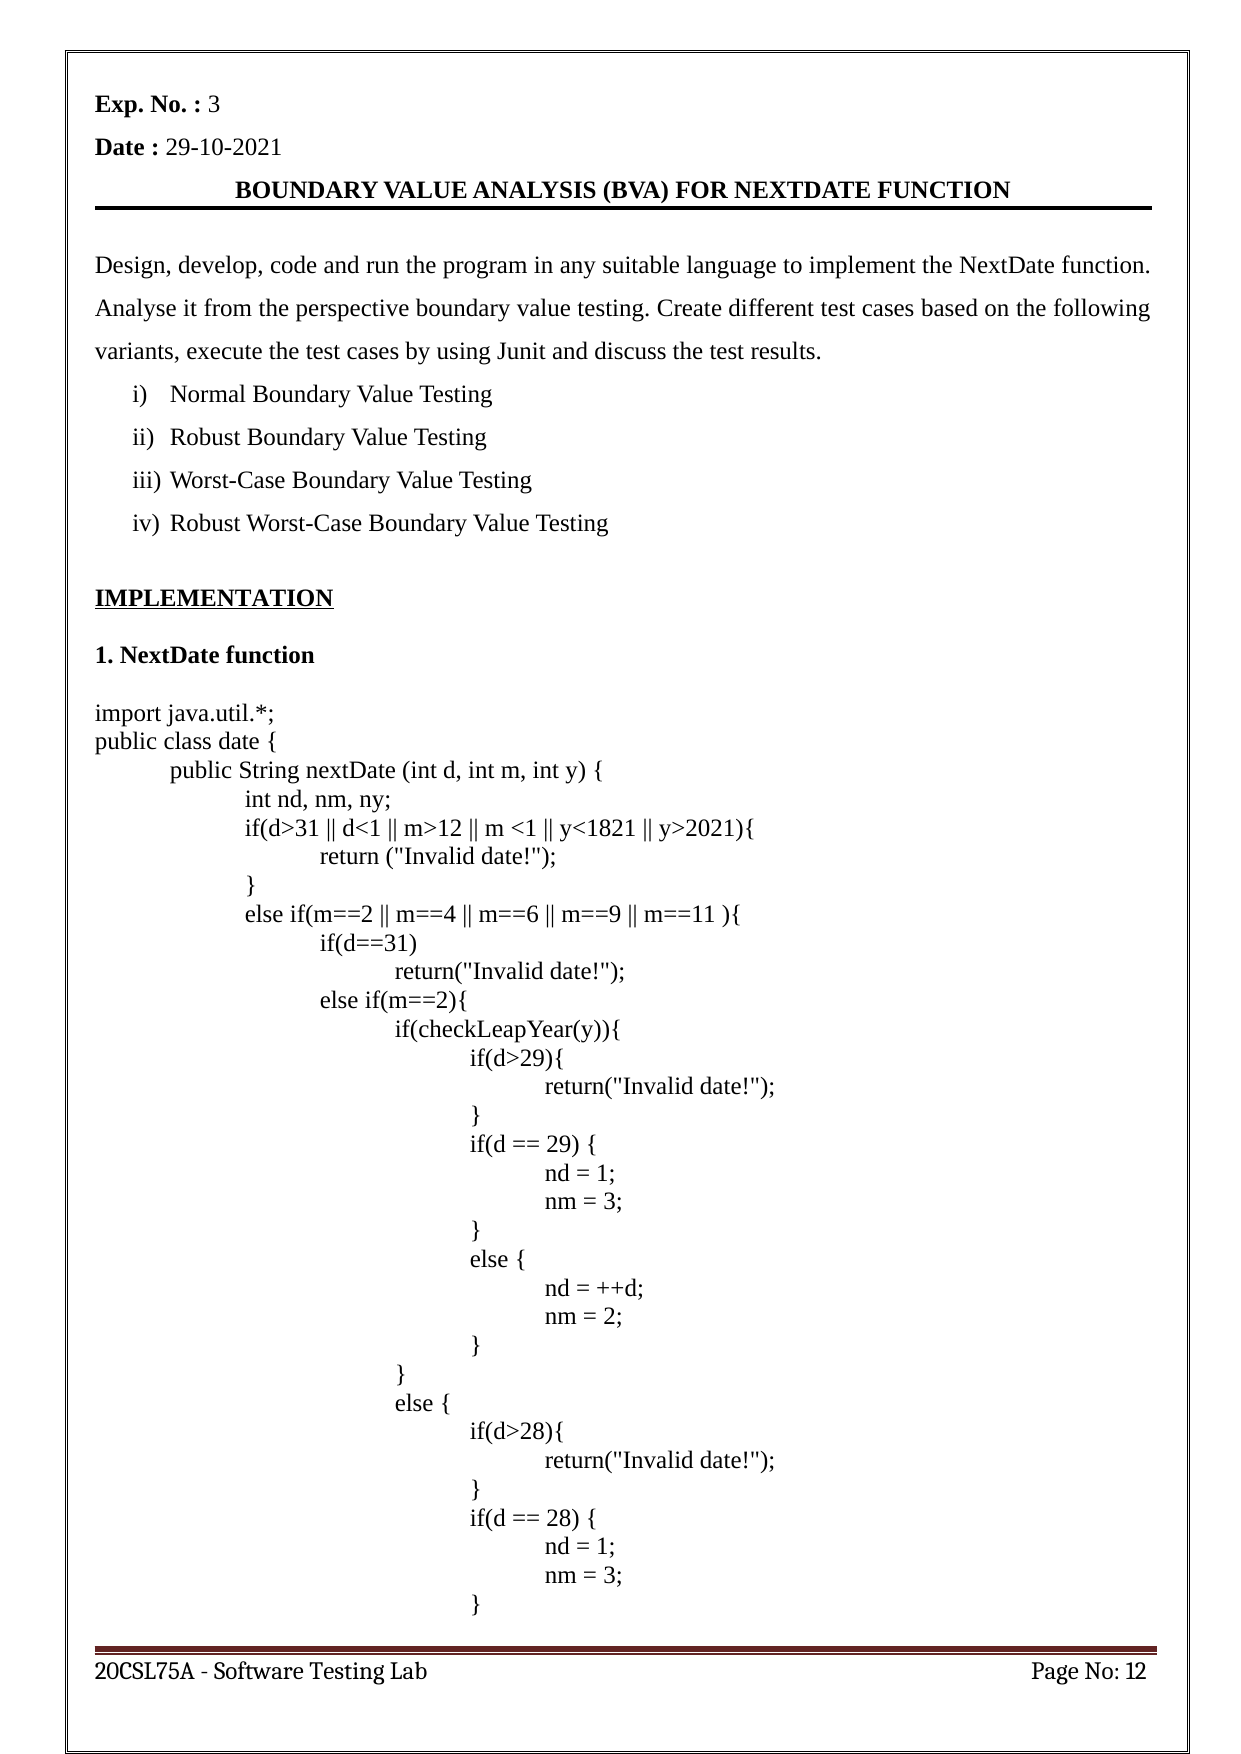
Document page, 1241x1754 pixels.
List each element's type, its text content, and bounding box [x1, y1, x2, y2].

text nm = 2; [94, 1301, 1157, 1330]
text BOUNDARY VALUE ANALYSIS (BVA) FOR NEXTDATE FUNCTION [94, 175, 1152, 210]
text public String nextDate (int d, int m, int y) { [94, 755, 1157, 784]
text 1. NextDate function [94, 640, 1157, 669]
text else { [94, 1388, 1157, 1416]
text nd = ++d; [94, 1273, 1157, 1301]
text } [94, 1215, 1157, 1244]
list Robust Boundary Value Testing [132, 422, 1152, 451]
text nm = 3; [94, 1560, 1157, 1589]
text if(d>31 || d<1 || m>12 || m <1 || y<1821 || y>2021){ [94, 813, 1157, 841]
text Exp. No. : 3 [94, 89, 1152, 117]
list Normal Boundary Value Testing [132, 379, 1152, 408]
text if(d>28){ [94, 1416, 1157, 1445]
text nd = 1; [94, 1158, 1157, 1186]
text return("Invalid date!"); [94, 1071, 1157, 1100]
text } [94, 1589, 1157, 1618]
text return("Invalid date!"); [94, 956, 1157, 985]
text else if(m==2){ [94, 985, 1157, 1014]
text } [94, 1100, 1157, 1129]
text if(d>29){ [94, 1043, 1157, 1071]
text nd = 1; [94, 1531, 1157, 1560]
text return ("Invalid date!"); [94, 841, 1157, 870]
list Robust Worst-Case Boundary Value Testing [132, 508, 1152, 537]
text public class date { [94, 726, 1157, 755]
text else if(m==2 || m==4 || m==6 || m==9 || m==11 ){ [94, 899, 1157, 928]
text if(checkLeapYear(y)){ [94, 1014, 1157, 1043]
text else { [94, 1244, 1157, 1273]
text } [94, 1474, 1157, 1503]
text if(d == 28) { [94, 1503, 1157, 1531]
list Worst-Case Boundary Value Testing [132, 465, 1152, 494]
text } [94, 870, 1157, 899]
text return("Invalid date!"); [94, 1445, 1157, 1474]
text nm = 3; [94, 1186, 1157, 1215]
text if(d == 29) { [94, 1129, 1157, 1158]
text } [94, 1330, 1157, 1359]
text } [94, 1359, 1157, 1388]
text if(d==31) [94, 928, 1157, 956]
text Date : 29-10-2021 [94, 132, 1152, 161]
text import java.util.*; [94, 698, 1157, 726]
text int nd, nm, ny; [94, 784, 1157, 813]
text Design, develop, code and run the program in any suitable language to implement the NextDate function. Analyse it from the perspective boundary value testing. Create different test cases based on the following variants, execute the test cases by using Junit and discuss the test results. [94, 250, 1152, 365]
text IMPLEMENTATION [94, 583, 1157, 611]
